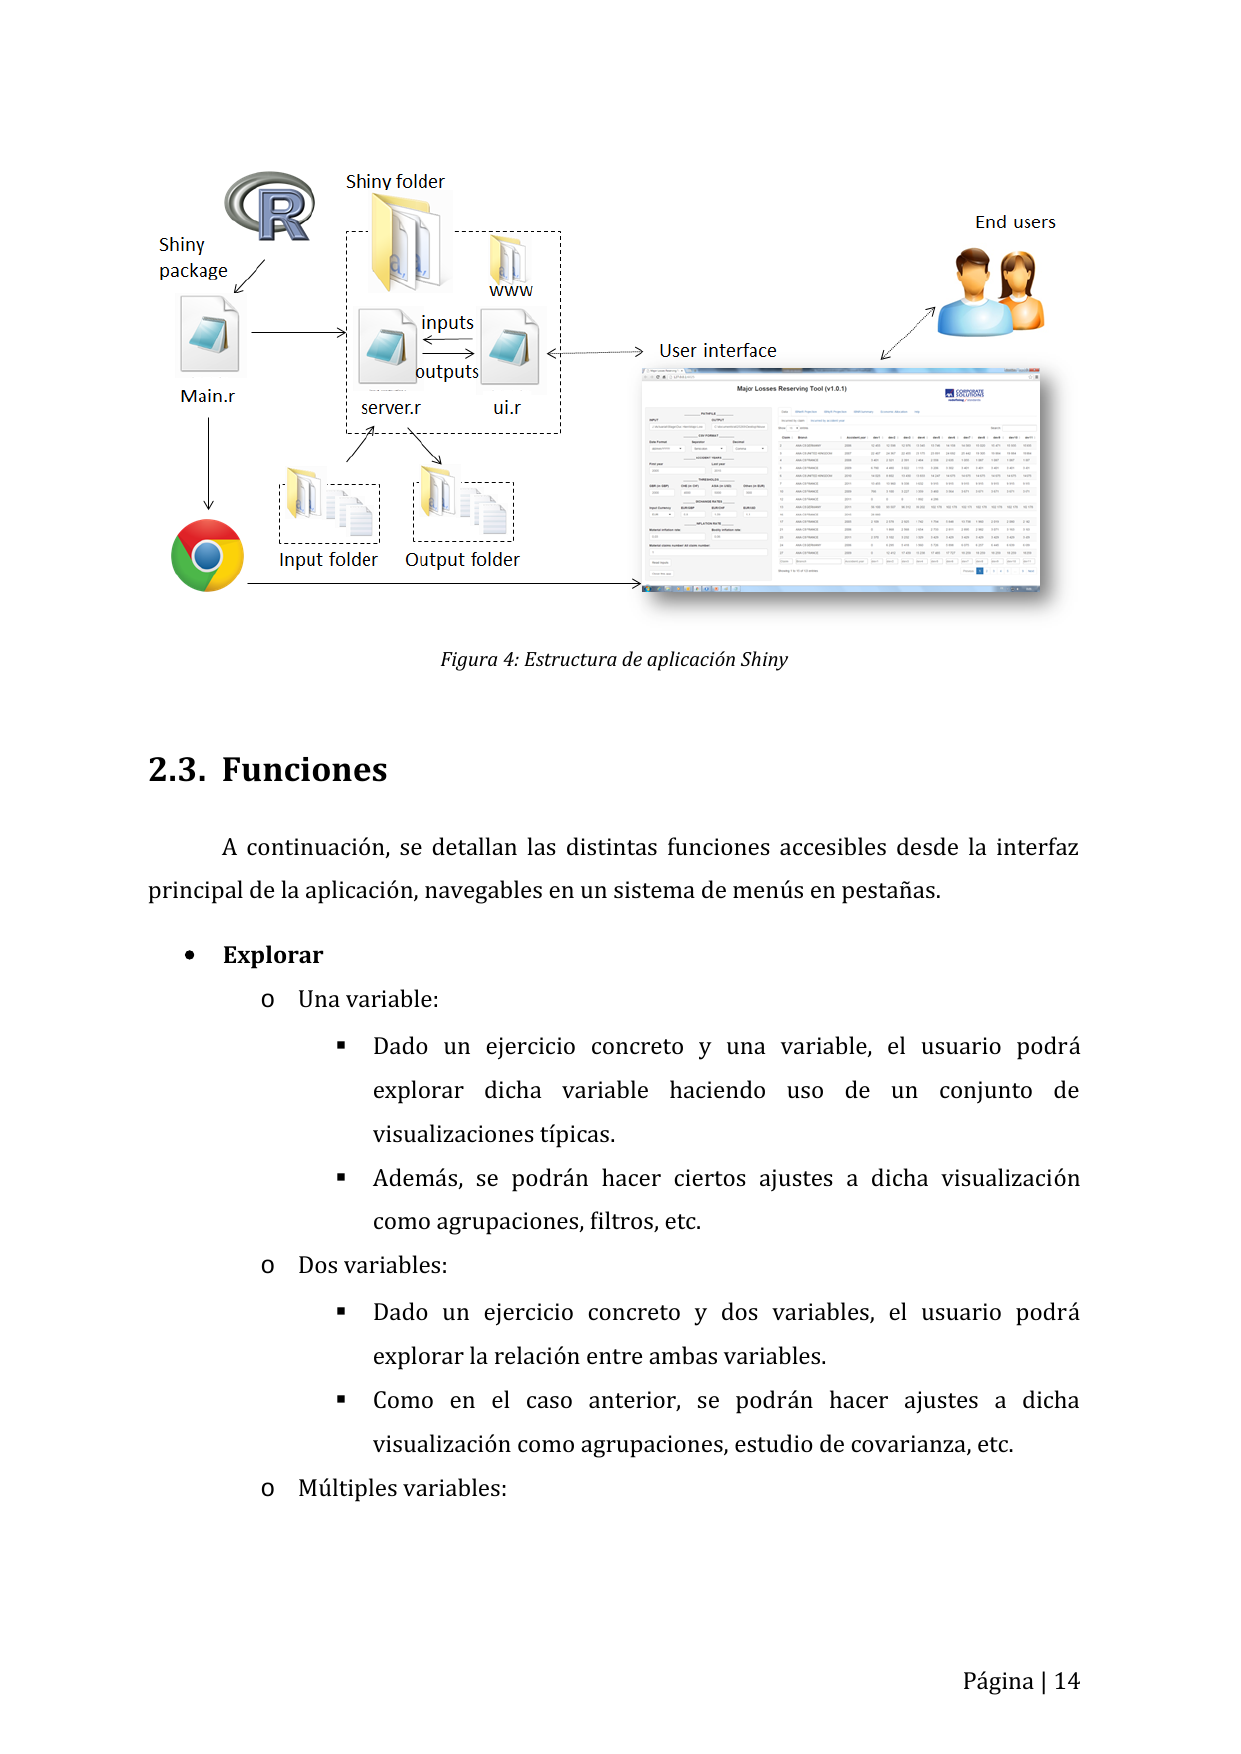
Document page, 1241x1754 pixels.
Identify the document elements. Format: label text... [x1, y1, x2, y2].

list Múltiples variables: [260, 1472, 1081, 1503]
text A continuación, se detallan las distintas funciones accesibles desde la interfaz principal de la aplicación, navegables en un sistema de menús en pestañas. [148, 831, 1081, 904]
list Una variable: [260, 984, 1081, 1015]
list Explorar [185, 940, 1081, 969]
list Dado un ejercicio concreto y una variable, el usuario podrá explorar dicha variable haciendo uso de un conjunto de visualizaciones típicas. [335, 1031, 1081, 1148]
list Como en el caso anterior, se podrán hacer ajustes a dicha visualización como agrupaciones, estudio de covarianza, etc. [335, 1384, 1081, 1458]
list Dos variables: [260, 1250, 1081, 1281]
list Dado un ejercicio concreto y dos variables, el usuario podrá explorar la relación entre ambas variables. [335, 1297, 1081, 1370]
list Además, se podrán hacer ciertos ajustes a dicha visualización como agrupaciones, filtros, etc. [335, 1162, 1081, 1235]
text Funciones [148, 748, 1081, 790]
picture [147, 162, 1081, 633]
